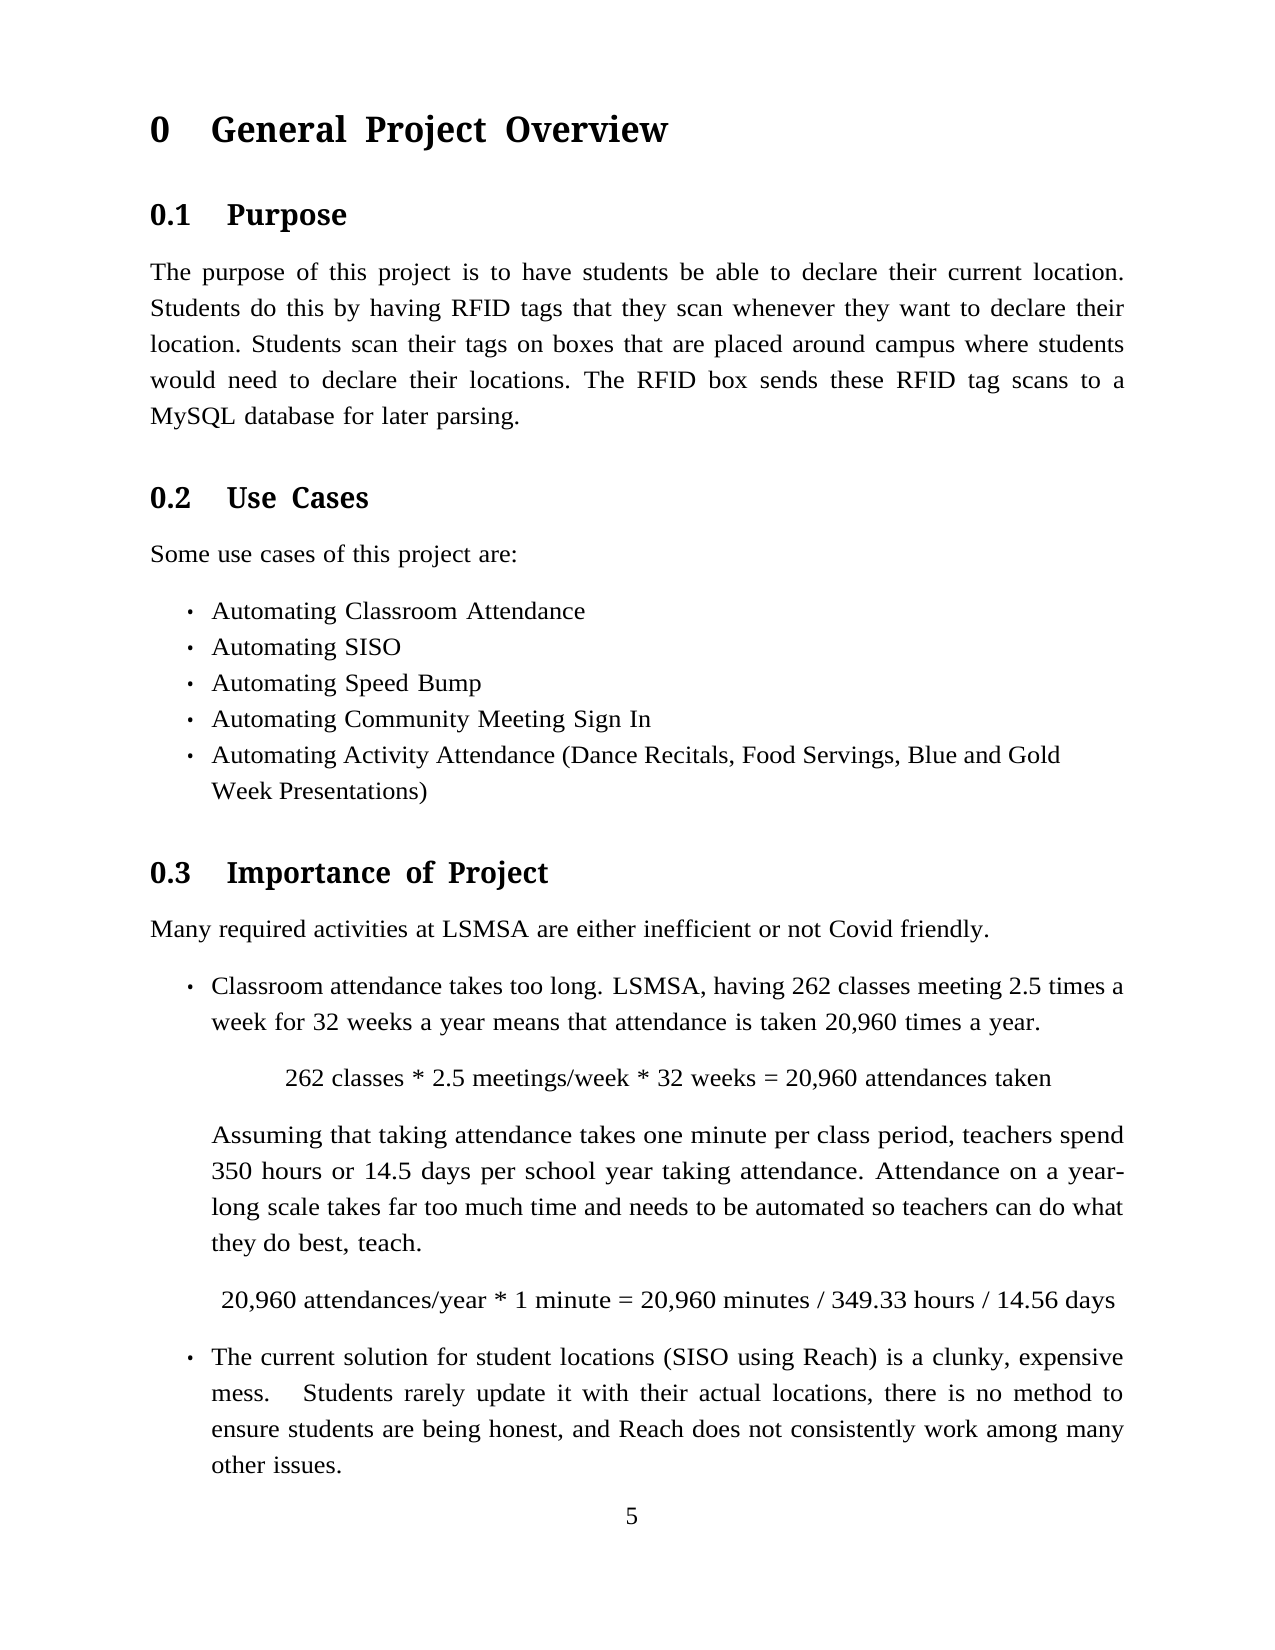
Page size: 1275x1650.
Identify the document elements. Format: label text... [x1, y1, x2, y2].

text The purpose of this project is to have students be able to declare their current location. Students do this by having RFID tags that they scan whenever they want to declare their location. Students scan their tags on boxes that are placed around campus where students would need to declare their locations. The RFID box sends these RFID tag scans to a MySQL database for later parsing. [150, 257, 1125, 430]
list Automating SISO [186, 632, 1275, 661]
list Automating Speed Bump [186, 668, 1275, 697]
text 20,960 attendances/year * 1 minute = 20,960 minutes / 349.33 hours / 14.56 days [208, 1285, 1129, 1314]
subtitle Use Cases [150, 477, 1275, 517]
subtitle Importance of Project [150, 852, 1275, 892]
subtitle Purpose [150, 194, 1275, 234]
text 262 classes * 2.5 meetings/week * 32 weeks = 20,960 attendances taken [208, 1063, 1129, 1092]
list Classroom attendance takes too long. LSMSA, having 262 classes meeting 2.5 times a week for 32 weeks a year means that attendance is taken 20,960 times a year. [186, 971, 1125, 1035]
text Many required activities at LSMSA are either inefficient or not Covid friendly. [150, 914, 1275, 943]
list Automating Activity Attendance (Dance Recitals, Food Servings, Blue and Gold Week Presentations) [186, 740, 1125, 805]
text Assuming that taking attendance takes one minute per class period, teachers spend 350 hours or 14.5 days per school year taking attendance. Attendance on a year-long scale takes far too much time and needs to be automated so teachers can do what they do best, teach. [211, 1120, 1125, 1257]
list Automating Community Meeting Sign In [186, 704, 1275, 733]
subtitle General Project Overview [150, 104, 1275, 153]
list Automating Classroom Attendance [186, 596, 1275, 625]
list The current solution for student locations (SISO using Reach) is a clunky, expensive mess. Students rarely update it with their actual locations, there is no method to ensure students are being honest, and Reach does not consistently work among many other issues. [186, 1342, 1125, 1479]
text Some use cases of this project are: [150, 539, 1275, 568]
